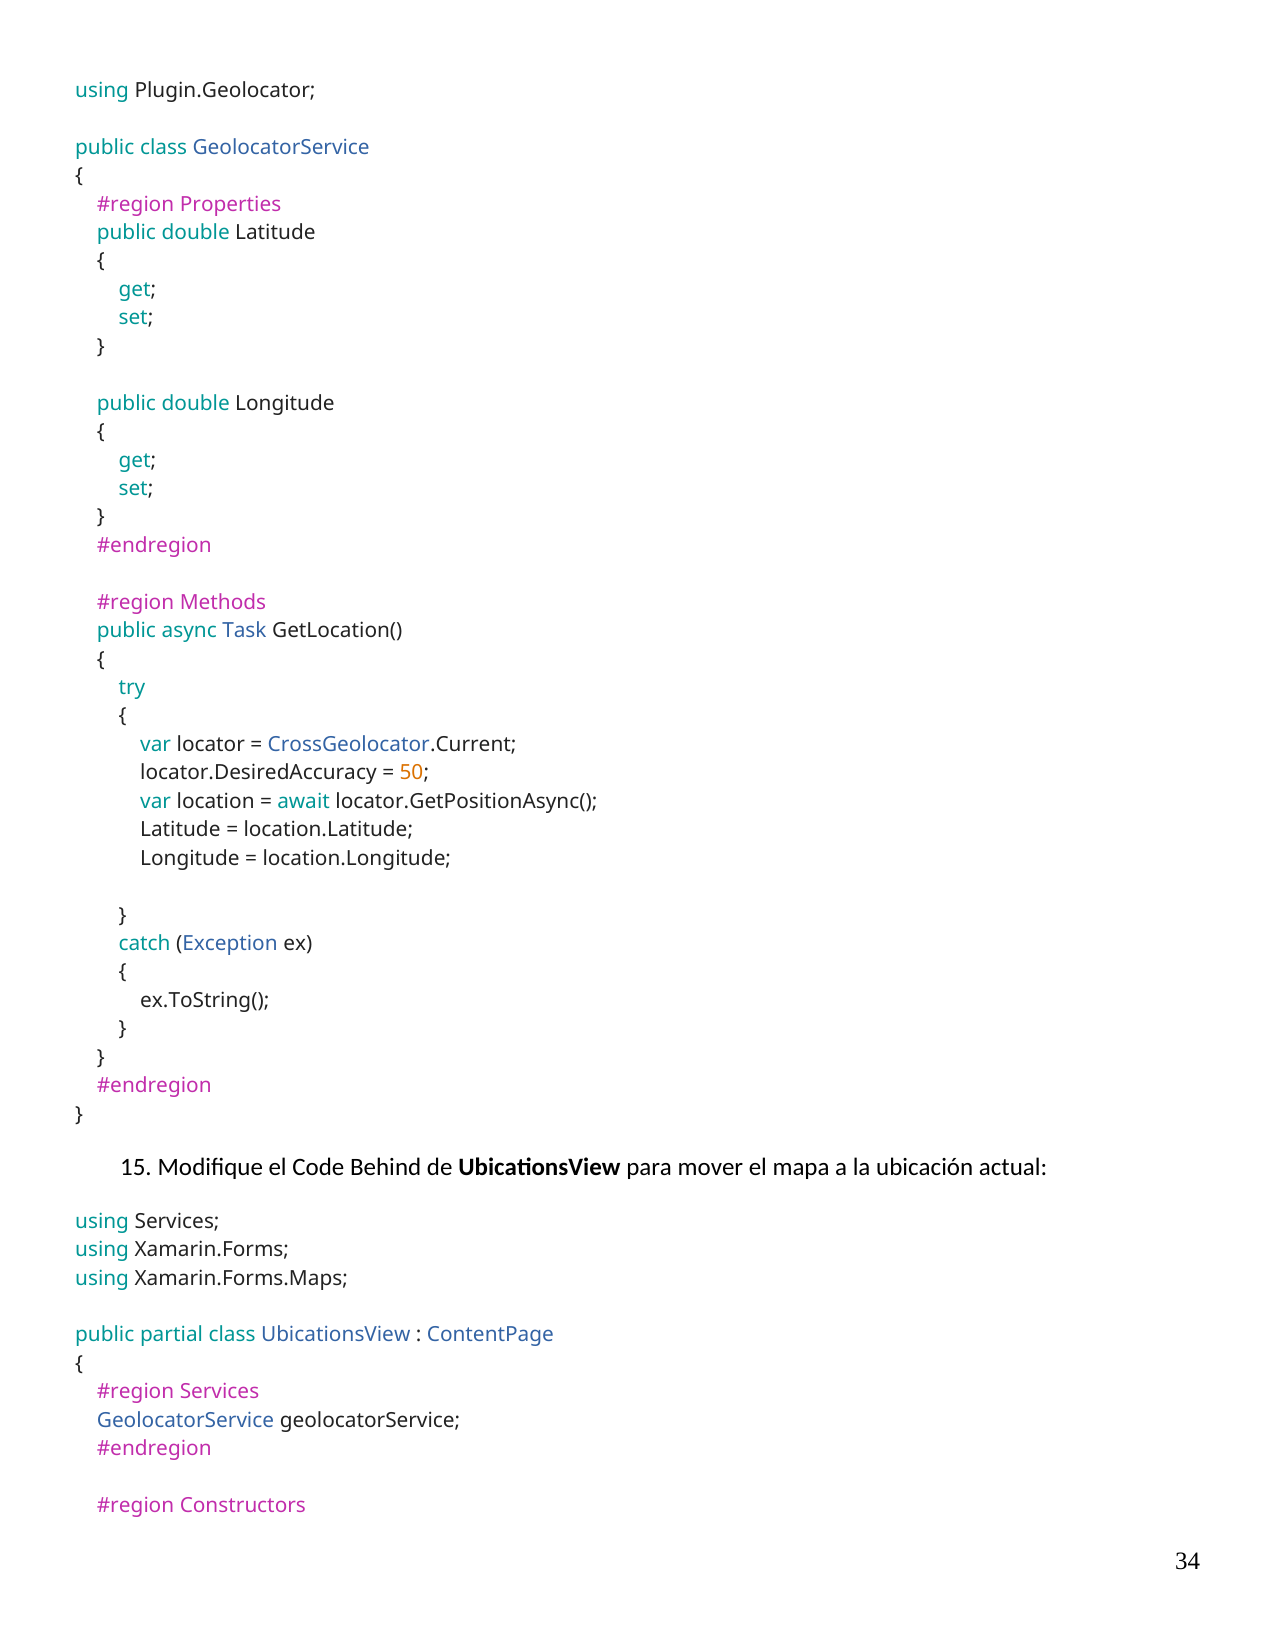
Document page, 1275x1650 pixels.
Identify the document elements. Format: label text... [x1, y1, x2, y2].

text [75, 1206, 1200, 1519]
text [75, 75, 1200, 1127]
list Modifique el Code Behind de UbicationsView para mover el mapa a la ubicación actual: [120, 1151, 1200, 1182]
